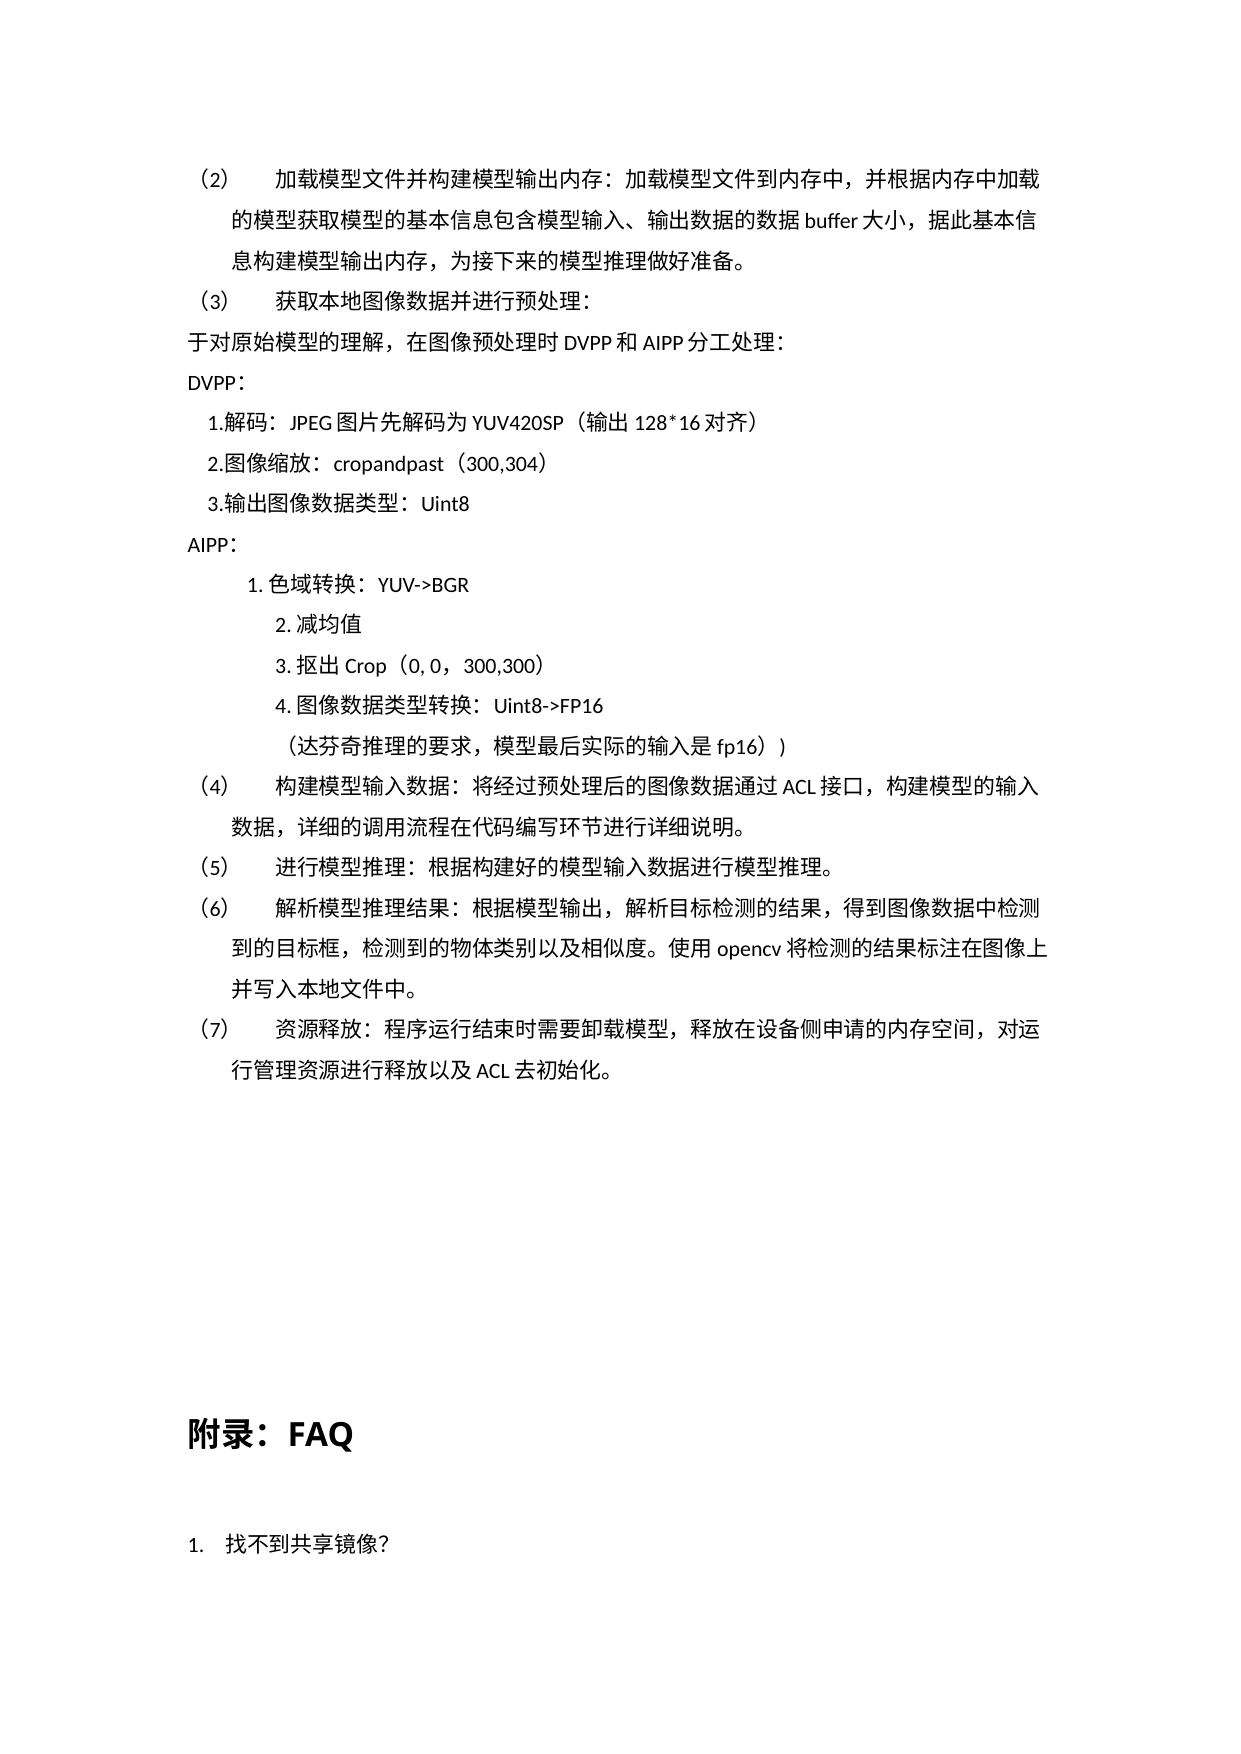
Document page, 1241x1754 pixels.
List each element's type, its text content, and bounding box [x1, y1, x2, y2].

list 找不到共享镜像？ [187, 1527, 1053, 1559]
text 3.输出图像数据类型：Uint8 [187, 486, 1053, 518]
list 进行模型推理：根据构建好的模型输入数据进行模型推理。 [187, 850, 1053, 882]
list 获取本地图像数据并进行预处理： [187, 284, 1053, 316]
text 2. 减均值 [187, 607, 1053, 639]
list 加载模型文件并构建模型输出内存：加载模型文件到内存中，并根据内存中加载的模型获取模型的基本信息包含模型输入、输出数据的数据buffer大小，据此基本信息构建模型输出内存，为接下来的模型推理做好准备。 [187, 162, 1053, 276]
text 4. 图像数据类型转换：Uint8->FP16 [187, 688, 1053, 720]
list 构建模型输入数据：将经过预处理后的图像数据通过ACL接口，构建模型的输入数据，详细的调用流程在代码编写环节进行详细说明。 [187, 769, 1053, 842]
text DVPP： [187, 364, 1053, 397]
subtitle 附录：FAQ [187, 1399, 1053, 1464]
text （达芬奇推理的要求，模型最后实际的输入是fp16）) [187, 728, 1053, 761]
list 资源释放：程序运行结束时需要卸载模型，释放在设备侧申请的内存空间，对运行管理资源进行释放以及ACL去初始化。 [187, 1012, 1053, 1085]
text 1.解码：JPEG图片先解码为YUV420SP（输出128*16对齐） [187, 405, 1053, 437]
list 解析模型推理结果：根据模型输出，解析目标检测的结果，得到图像数据中检测到的目标框，检测到的物体类别以及相似度。使用opencv将检测的结果标注在图像上并写入本地文件中。 [187, 890, 1053, 1004]
text 1. 色域转换：YUV->BGR [187, 567, 1053, 599]
text 3. 抠出Crop（0, 0，300,300） [187, 647, 1053, 680]
text AIPP： [187, 526, 1053, 559]
text 于对原始模型的理解，在图像预处理时DVPP和AIPP分工处理： [187, 324, 1053, 357]
text 2.图像缩放：cropandpast（300,304） [187, 445, 1053, 478]
